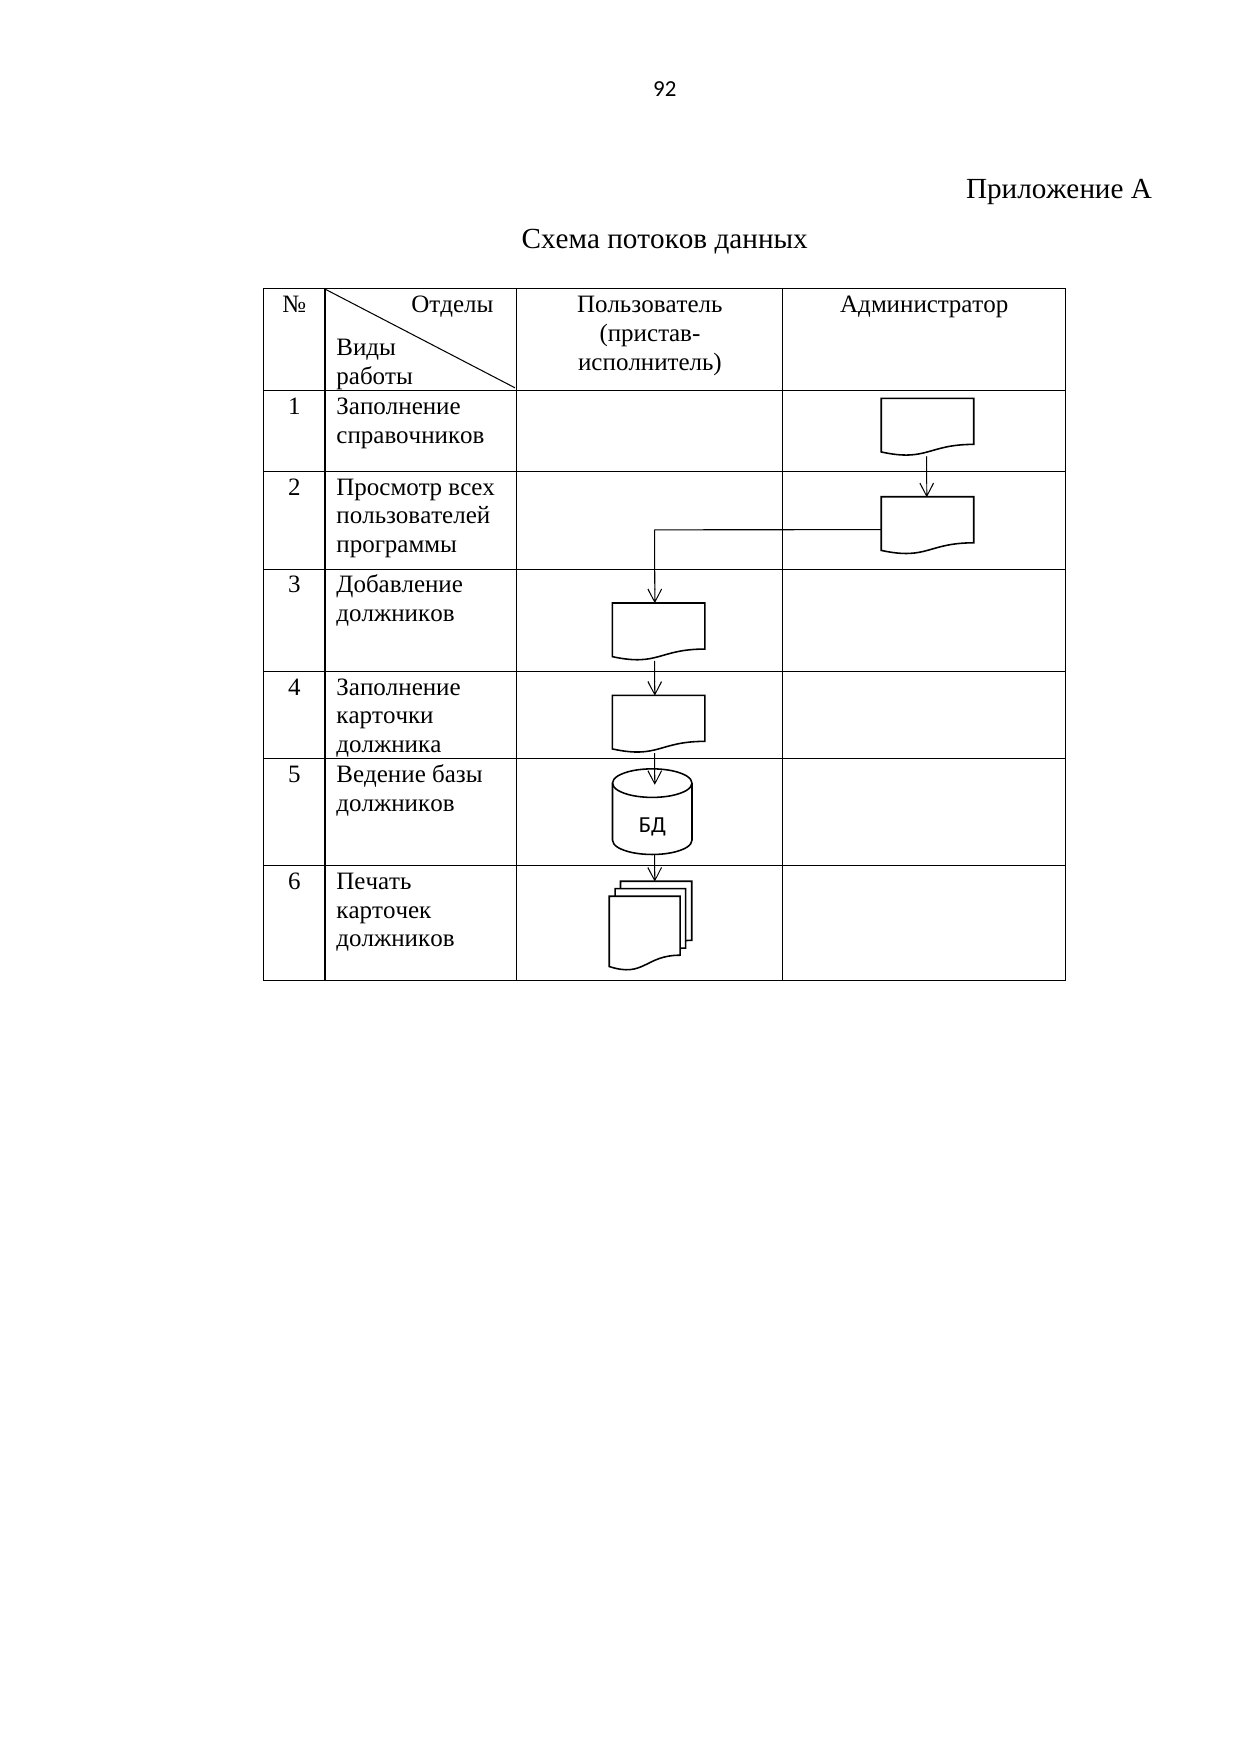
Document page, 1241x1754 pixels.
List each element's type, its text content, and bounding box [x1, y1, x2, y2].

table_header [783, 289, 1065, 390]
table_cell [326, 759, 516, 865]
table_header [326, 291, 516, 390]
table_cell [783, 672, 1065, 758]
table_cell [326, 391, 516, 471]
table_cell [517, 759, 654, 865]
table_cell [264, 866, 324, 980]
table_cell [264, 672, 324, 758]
text Схема потоков данных [177, 221, 1152, 255]
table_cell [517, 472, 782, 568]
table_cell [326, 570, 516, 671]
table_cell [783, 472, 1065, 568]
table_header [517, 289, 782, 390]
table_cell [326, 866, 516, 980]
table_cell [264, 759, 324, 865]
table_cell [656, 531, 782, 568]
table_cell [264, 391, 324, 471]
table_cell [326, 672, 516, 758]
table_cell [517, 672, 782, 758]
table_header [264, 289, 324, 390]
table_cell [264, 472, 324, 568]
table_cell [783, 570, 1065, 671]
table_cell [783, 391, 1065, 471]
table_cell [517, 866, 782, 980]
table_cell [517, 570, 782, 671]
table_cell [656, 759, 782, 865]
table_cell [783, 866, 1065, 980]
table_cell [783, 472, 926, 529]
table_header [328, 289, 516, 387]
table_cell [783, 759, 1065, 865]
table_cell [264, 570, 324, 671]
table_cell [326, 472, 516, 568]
subtitle Приложение А [177, 171, 1152, 204]
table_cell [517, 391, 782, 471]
